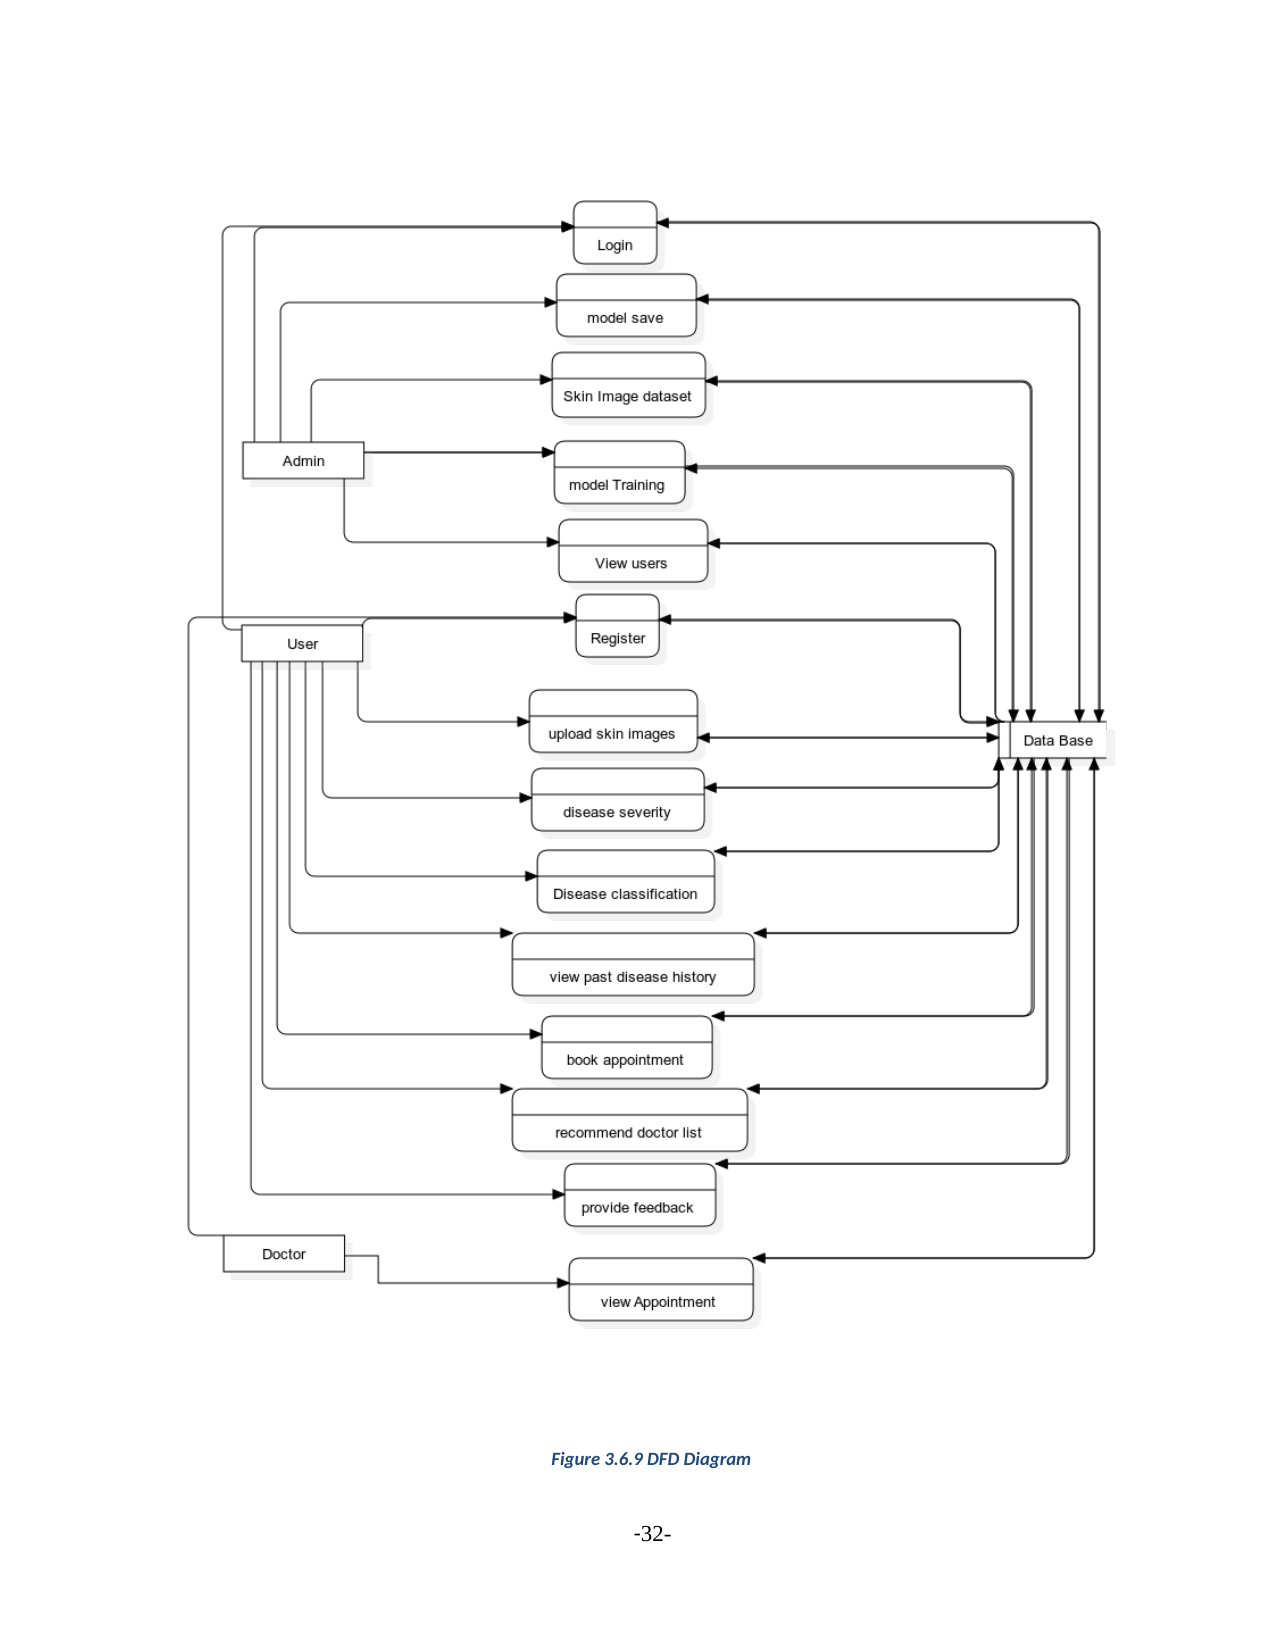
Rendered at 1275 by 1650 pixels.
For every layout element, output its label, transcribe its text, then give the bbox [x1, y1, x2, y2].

picture [177, 190, 1118, 1332]
text Figure 3.6.9 DFD Diagram [177, 1447, 1127, 1470]
